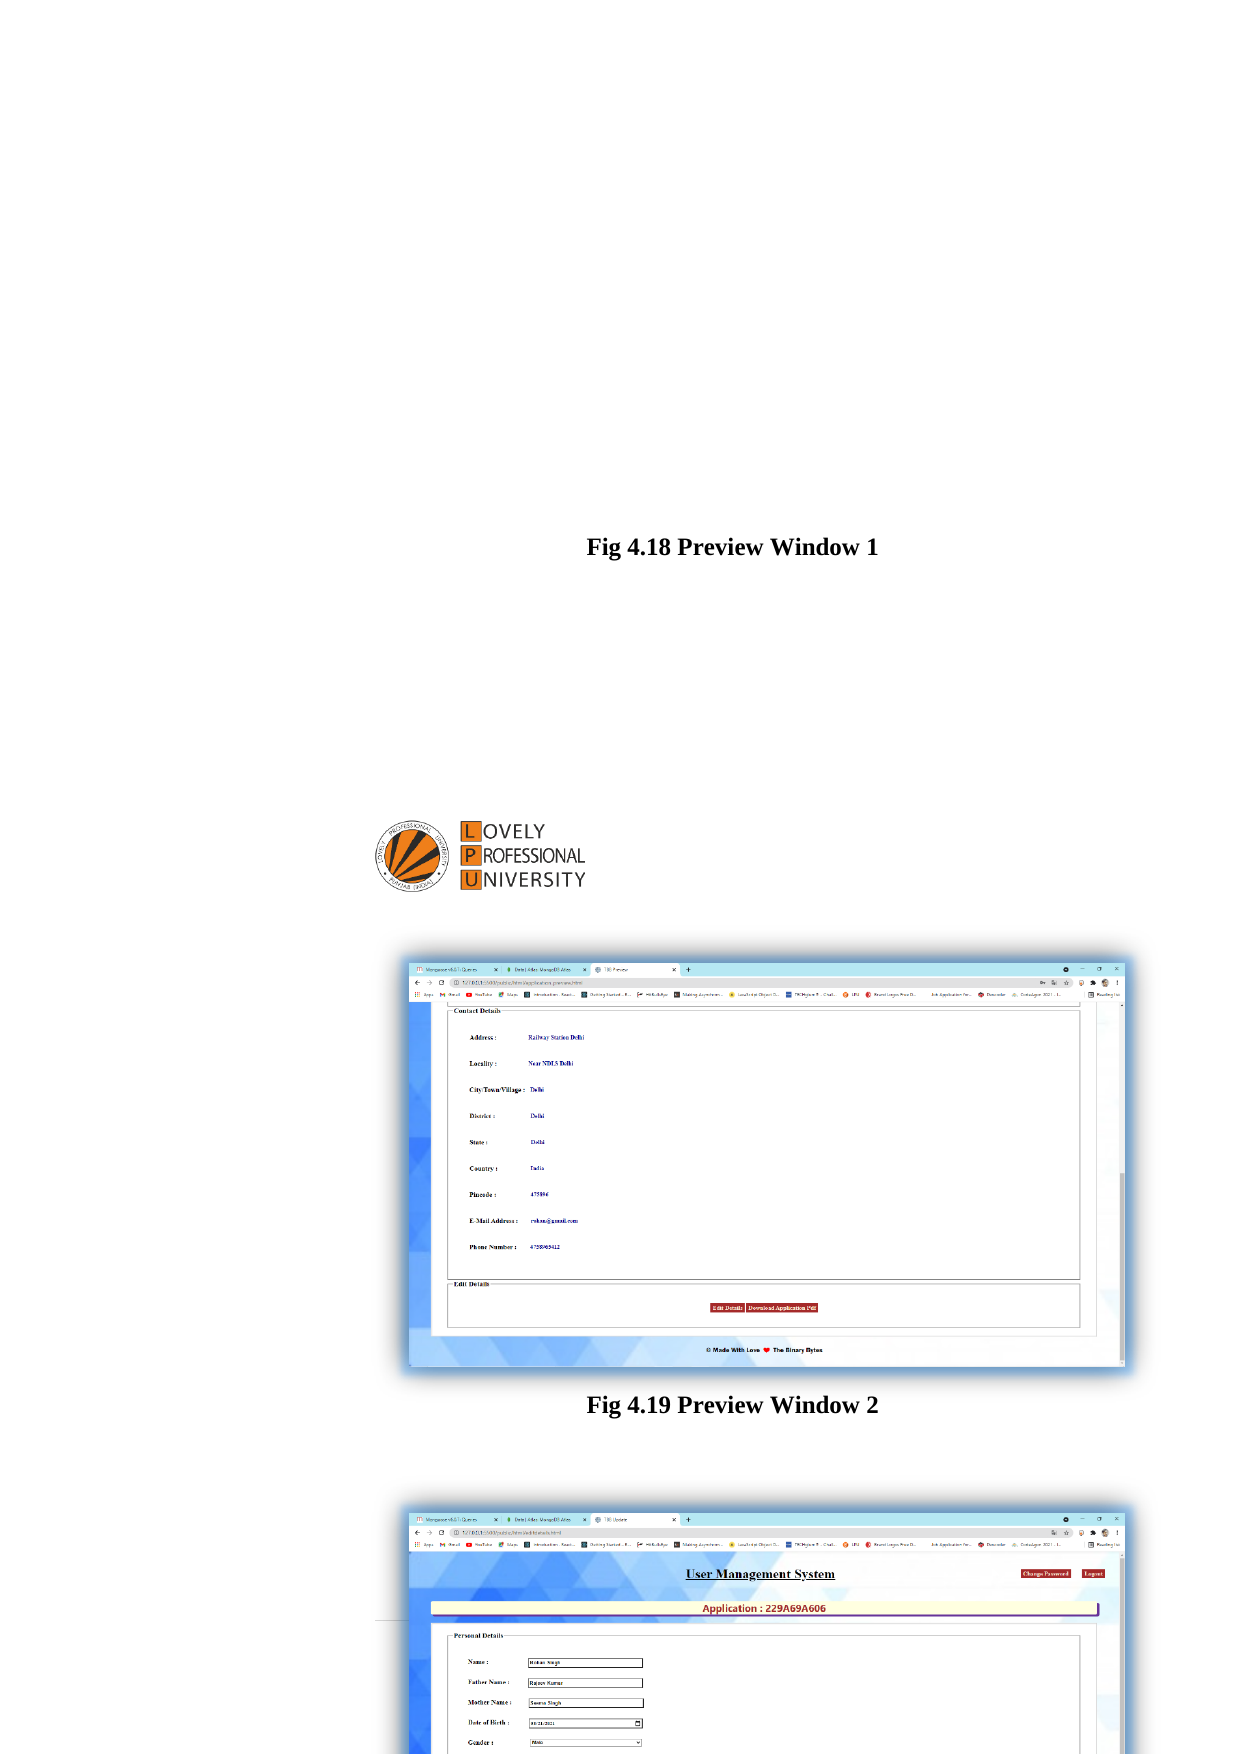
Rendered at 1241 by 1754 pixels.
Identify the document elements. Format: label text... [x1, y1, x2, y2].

text Fig 4.19 Preview Window 2 [375, 1390, 1090, 1419]
picture [409, 1513, 1125, 1754]
picture [409, 963, 1125, 1367]
text Fig 4.18 Preview Window 1 [375, 532, 1090, 560]
picture [375, 820, 585, 892]
